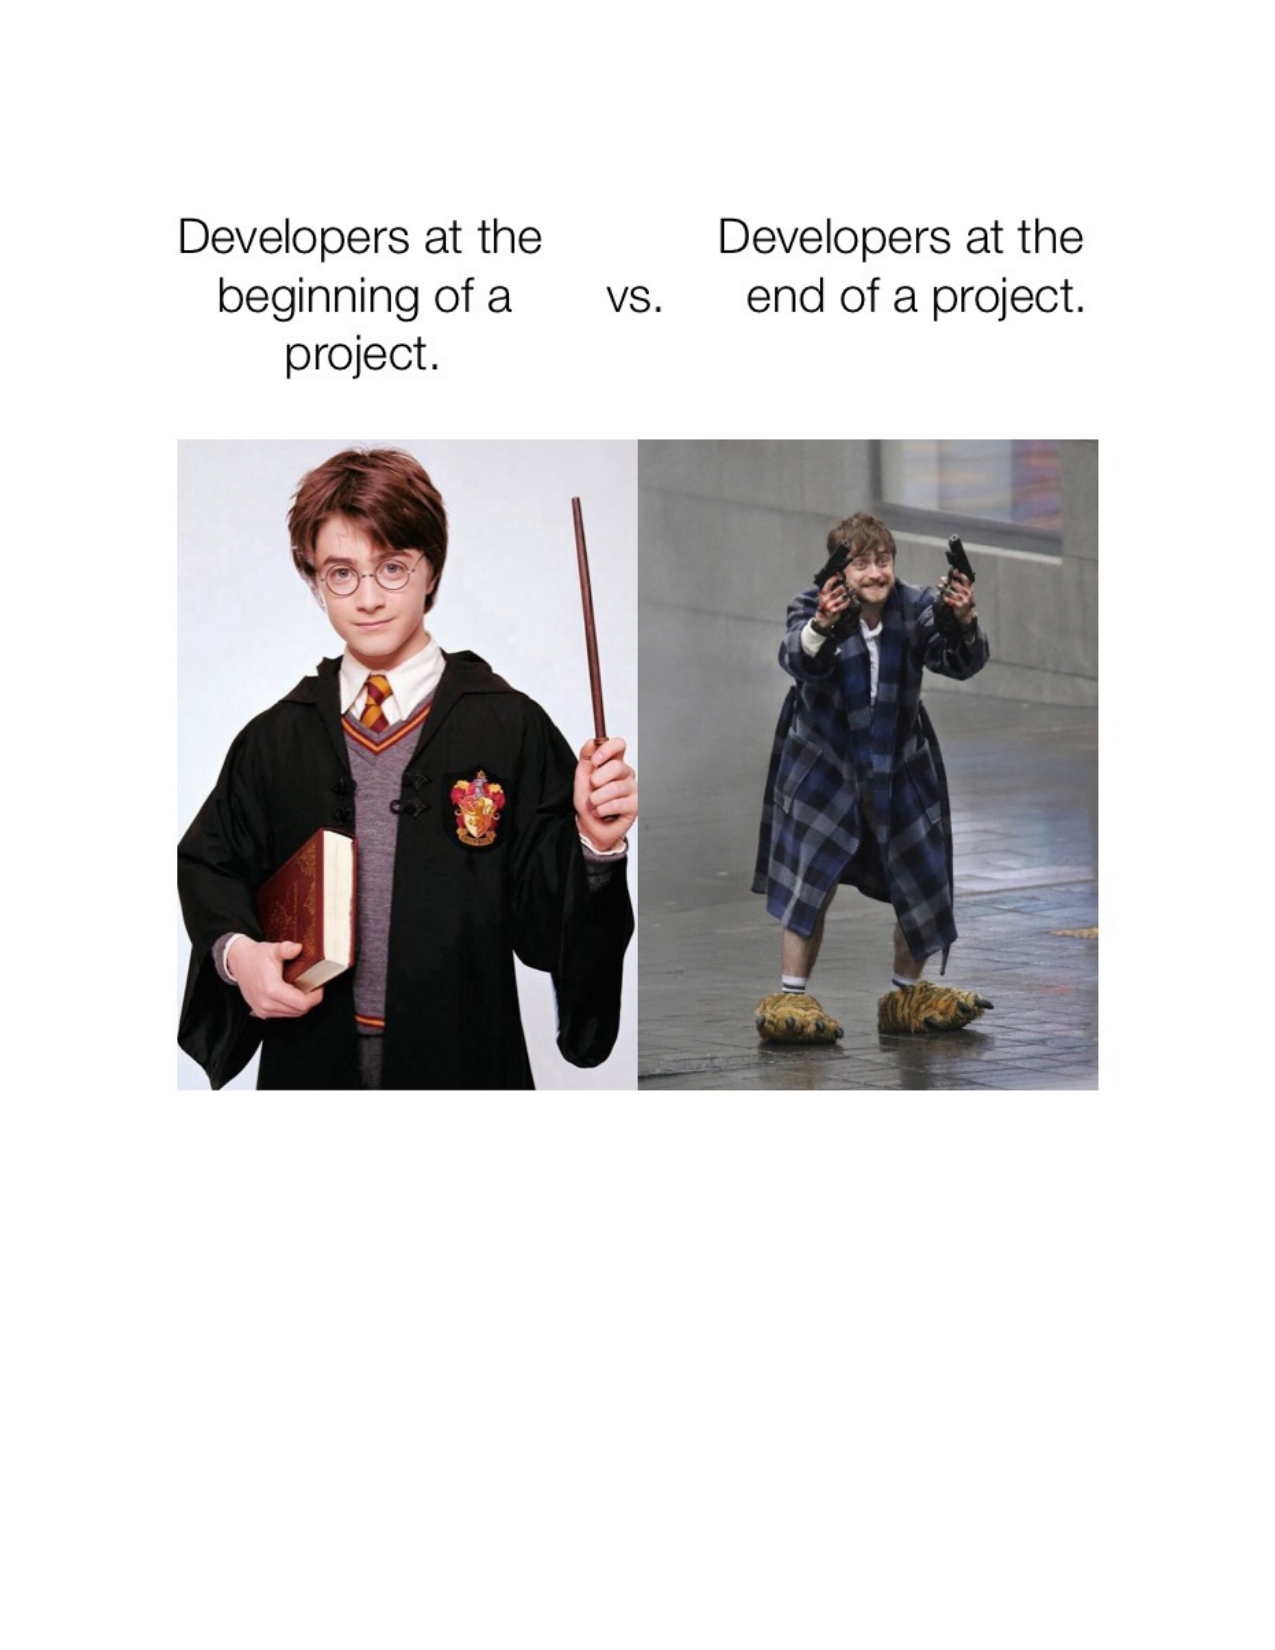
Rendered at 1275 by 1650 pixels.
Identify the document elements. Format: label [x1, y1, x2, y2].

picture [150, 150, 1125, 1118]
